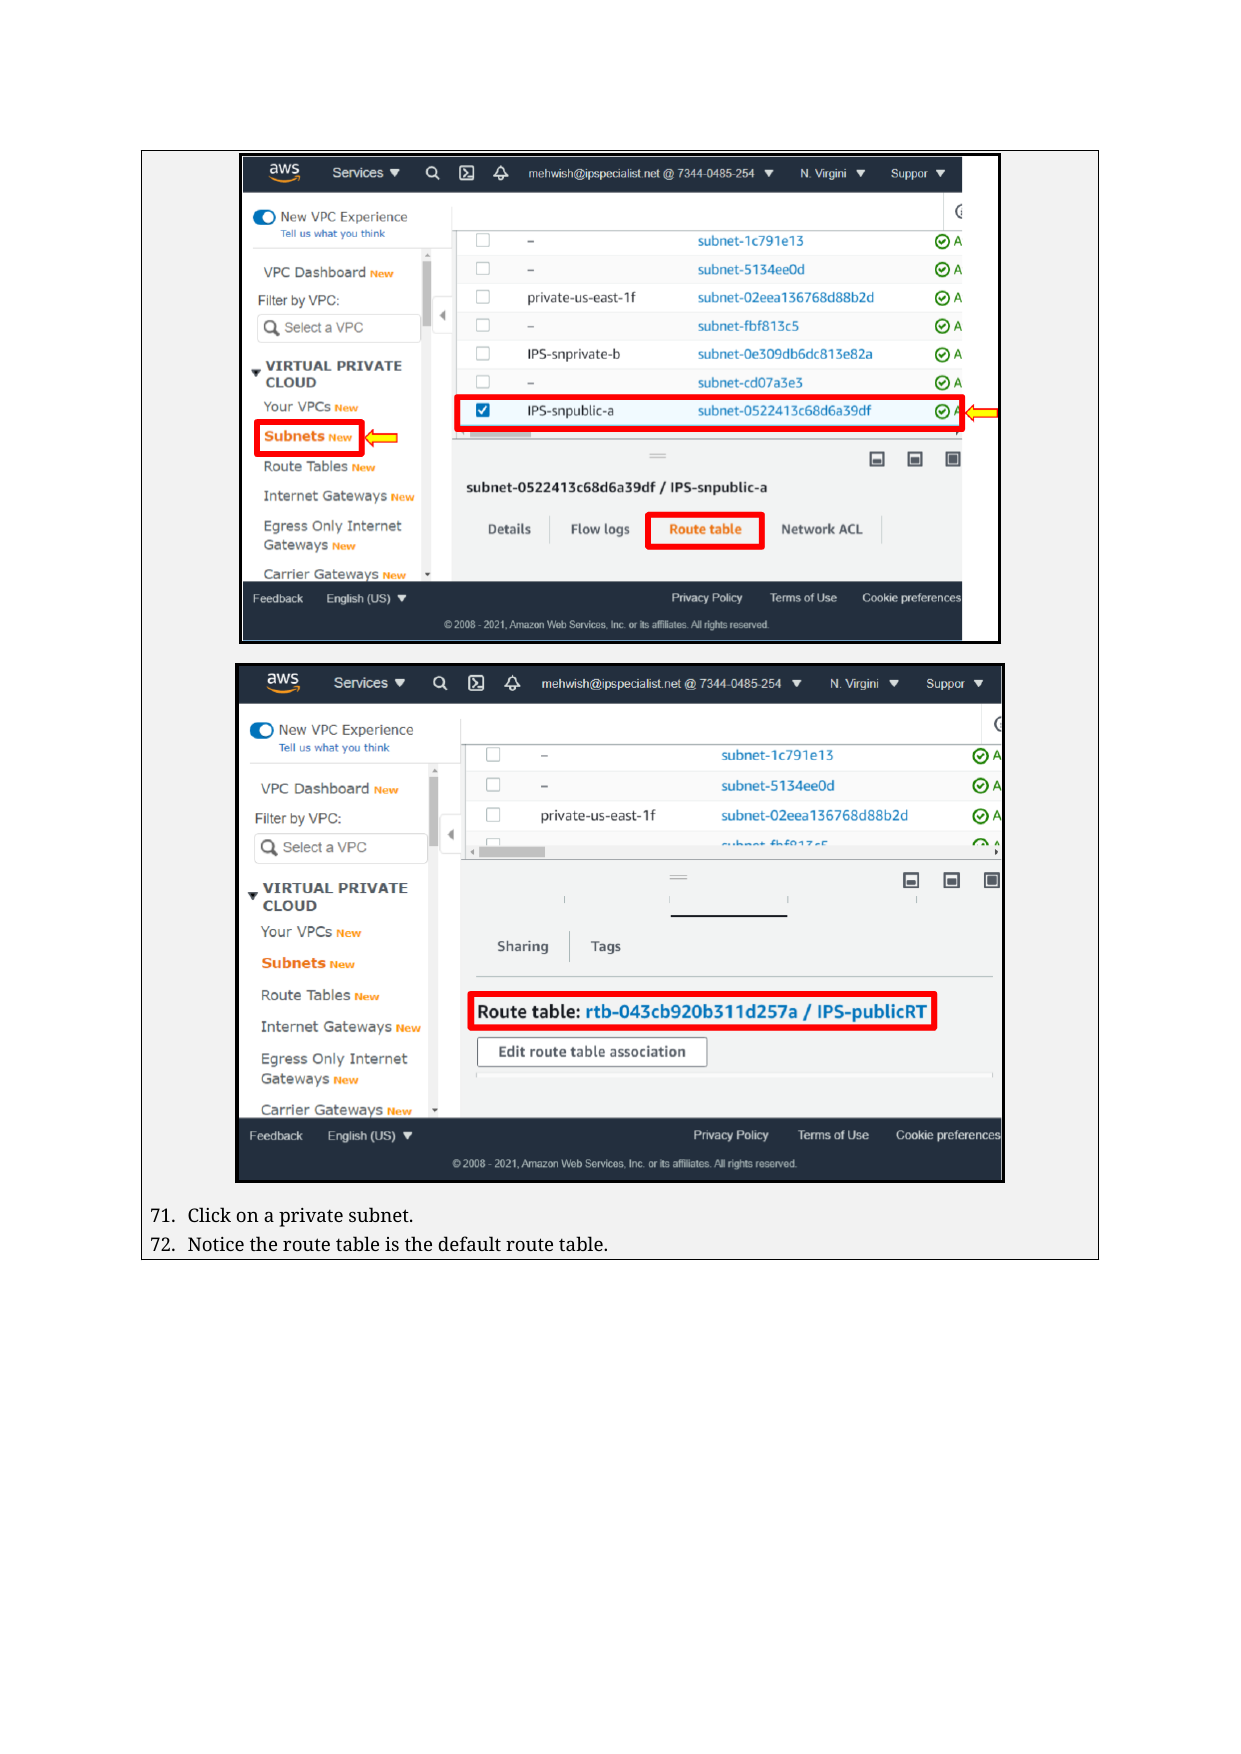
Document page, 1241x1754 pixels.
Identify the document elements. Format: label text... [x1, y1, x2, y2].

picture [242, 156, 998, 641]
picture [239, 666, 1002, 1180]
list Notice the route table is the default route table. [142, 1228, 1098, 1259]
list Click on a private subnet. [142, 1199, 1098, 1228]
